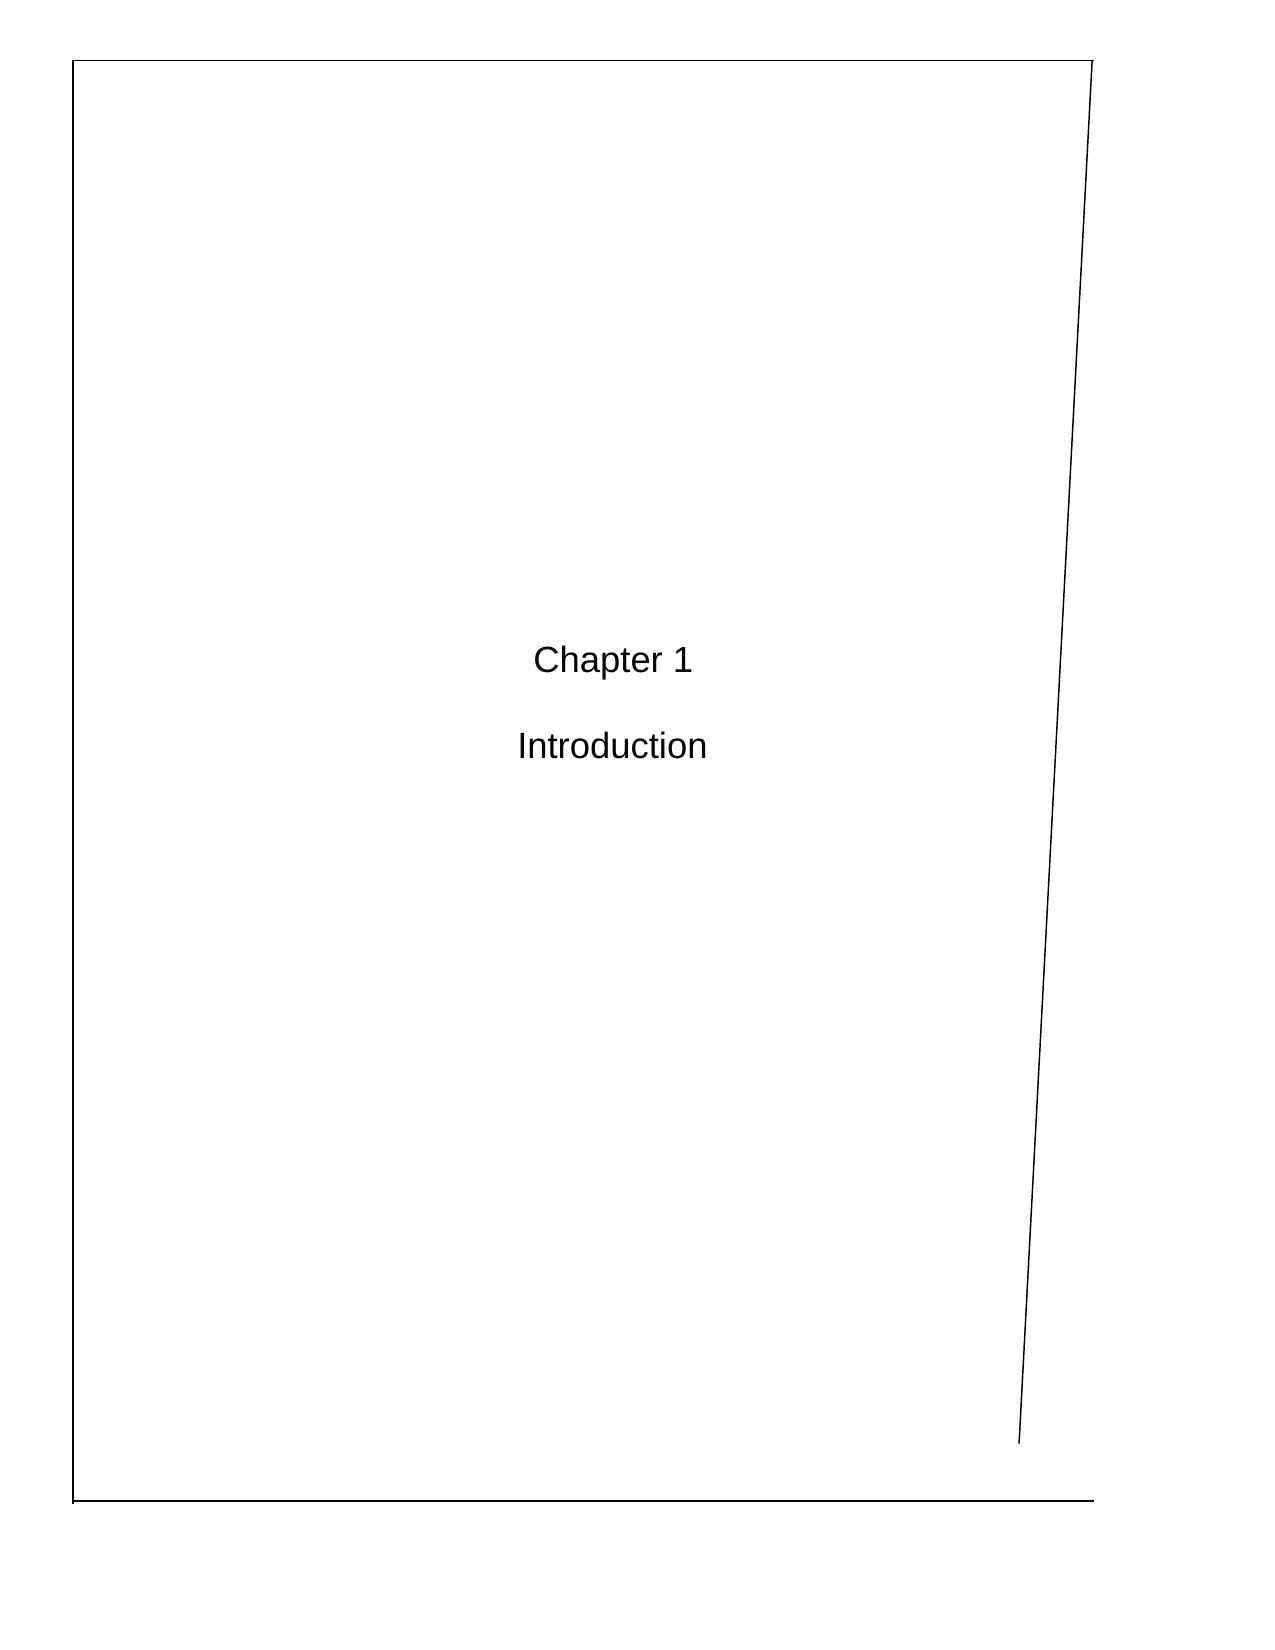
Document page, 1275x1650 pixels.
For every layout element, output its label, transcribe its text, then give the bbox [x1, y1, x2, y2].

text Chapter 1 Introduction [515, 638, 709, 766]
